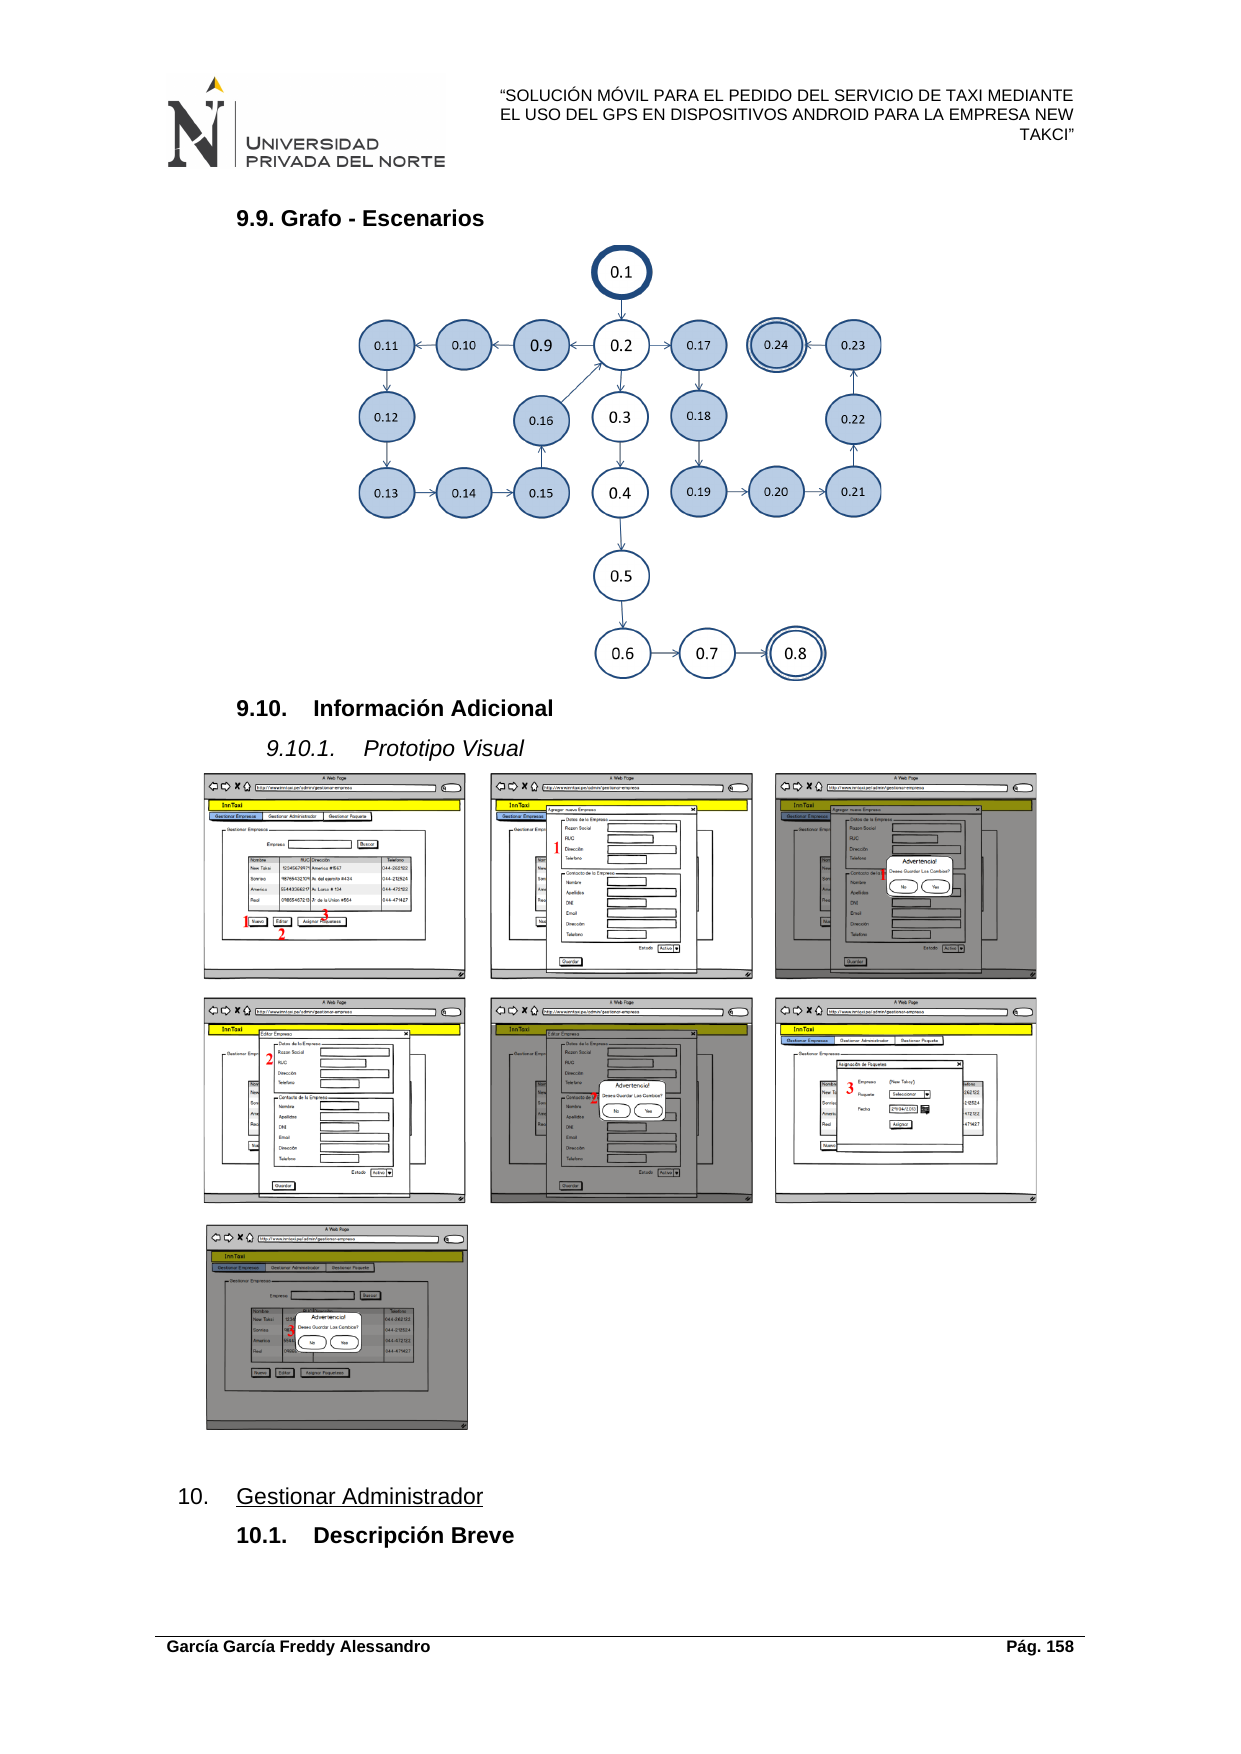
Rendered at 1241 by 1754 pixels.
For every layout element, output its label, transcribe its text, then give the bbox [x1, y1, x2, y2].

text Descripción Breve [236, 1522, 1063, 1549]
picture [203, 773, 1037, 1430]
text Gestionar Administrador [177, 1483, 1063, 1509]
text Grafo - Escenarios [236, 205, 1063, 232]
picture [166, 73, 447, 169]
text Información Adicional [236, 695, 1063, 721]
text Prototipo Visual [266, 734, 1063, 761]
picture [358, 245, 882, 681]
